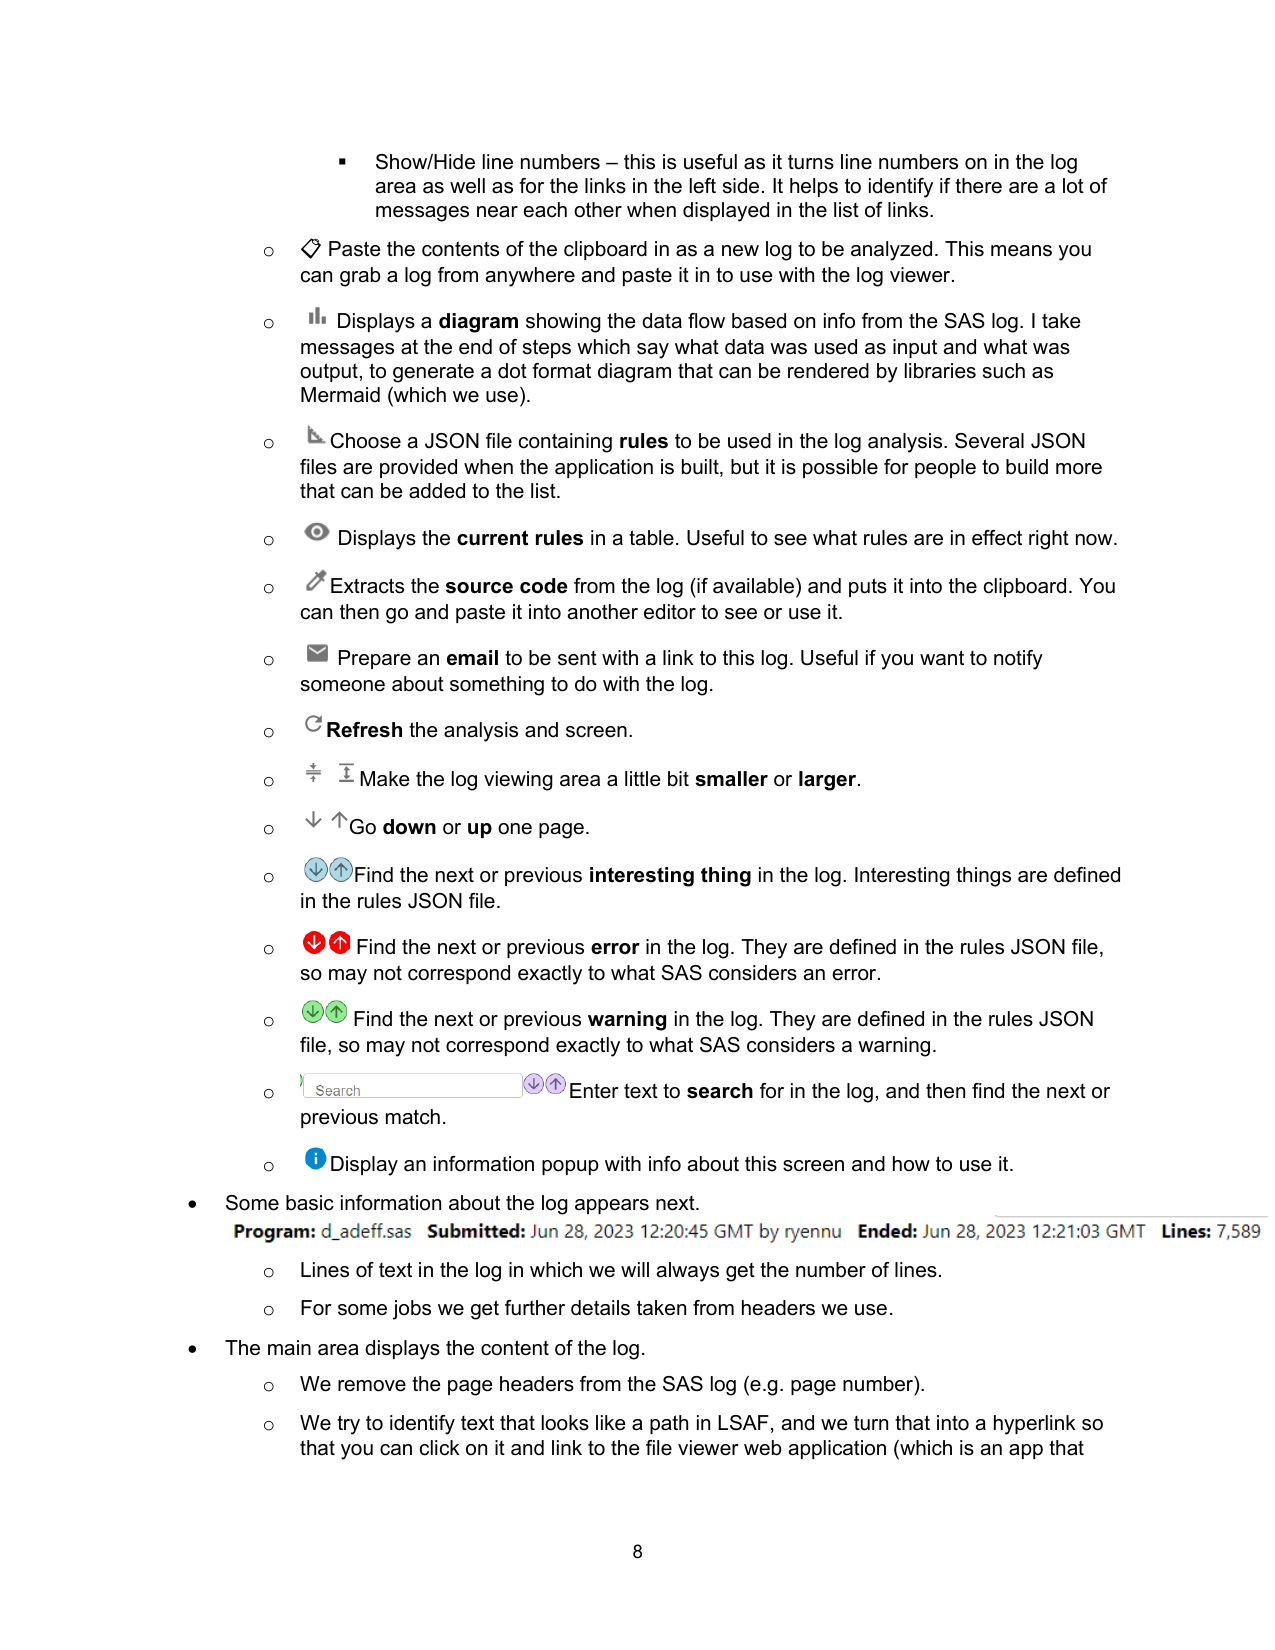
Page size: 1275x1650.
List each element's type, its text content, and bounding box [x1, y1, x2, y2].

picture [300, 804, 349, 835]
picture [225, 1215, 1268, 1245]
list The main area displays the content of the log. [187, 1334, 1125, 1359]
list Find the next or previous interesting thing in the log. Interesting things are defined in the rules JSON file. [262, 853, 1125, 913]
picture [300, 636, 332, 666]
picture [300, 852, 354, 883]
picture [300, 1141, 330, 1172]
list Choose a JSON file containing rules to be used in the log analysis. Several JSON files are provided when the application is built, but it is possible for people to build more that can be added to the list. [262, 419, 1125, 503]
list Find the next or previous warning in the log. They are defined in the rules JSON file, so may not correspond exactly to what SAS considers a warning. [262, 997, 1125, 1057]
picture [300, 708, 326, 738]
list Displays the current rules in a table. Useful to see what rules are in effect right now. [262, 516, 1125, 551]
list For some jobs we get further details taken from headers we use. [262, 1296, 1125, 1322]
picture [300, 997, 347, 1027]
list Go down or up one page. [262, 805, 1125, 840]
picture [300, 419, 330, 449]
list Prepare an email to be sent with a link to this log. Useful if you want to notify someone about something to do with the log. [262, 636, 1125, 696]
picture [300, 563, 330, 594]
list Display an information popup with info about this screen and how to use it. [262, 1142, 1125, 1177]
picture [300, 925, 350, 955]
list Enter text to search for in the log, and then find the next or previous match. [262, 1069, 1125, 1129]
list Extracts the source code from the log (if available) and puts it into the clipboard. You can then go and paste it into another editor to see or use it. [262, 564, 1125, 623]
picture [300, 299, 331, 329]
list Displays a diagram showing the data flow based on info from the SAS log. I take messages at the end of steps which say what data was used as input and what was output, to generate a dot format diagram that can be rendered by libraries such as Mermaid (which we use). [262, 299, 1125, 407]
picture [300, 515, 332, 546]
list 📋 Paste the contents of the clipboard in as a new log to be analyzed. This means you can grab a log from anywhere and paste it in to use with the log viewer. [262, 234, 1125, 287]
list Make the log viewing area a little bit smaller or larger. [262, 756, 1125, 792]
list We remove the page headers from the SAS log (e.g. page number). [262, 1372, 1125, 1398]
list Lines of text in the log in which we will always get the number of lines. [262, 1257, 1125, 1283]
picture [300, 756, 359, 786]
list Refresh the analysis and screen. [262, 708, 1125, 744]
list Find the next or previous error in the log. They are defined in the rules JSON file, so may not correspond exactly to what SAS considers an error. [262, 925, 1125, 985]
list Show/Hide line numbers – this is useful as it turns line numbers on in the log area as well as for the links in the left side. It helps to identify if there are a lot of messages near each other when displayed in the list of links. [337, 150, 1125, 222]
picture [300, 1069, 569, 1099]
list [262, 1410, 1125, 1460]
